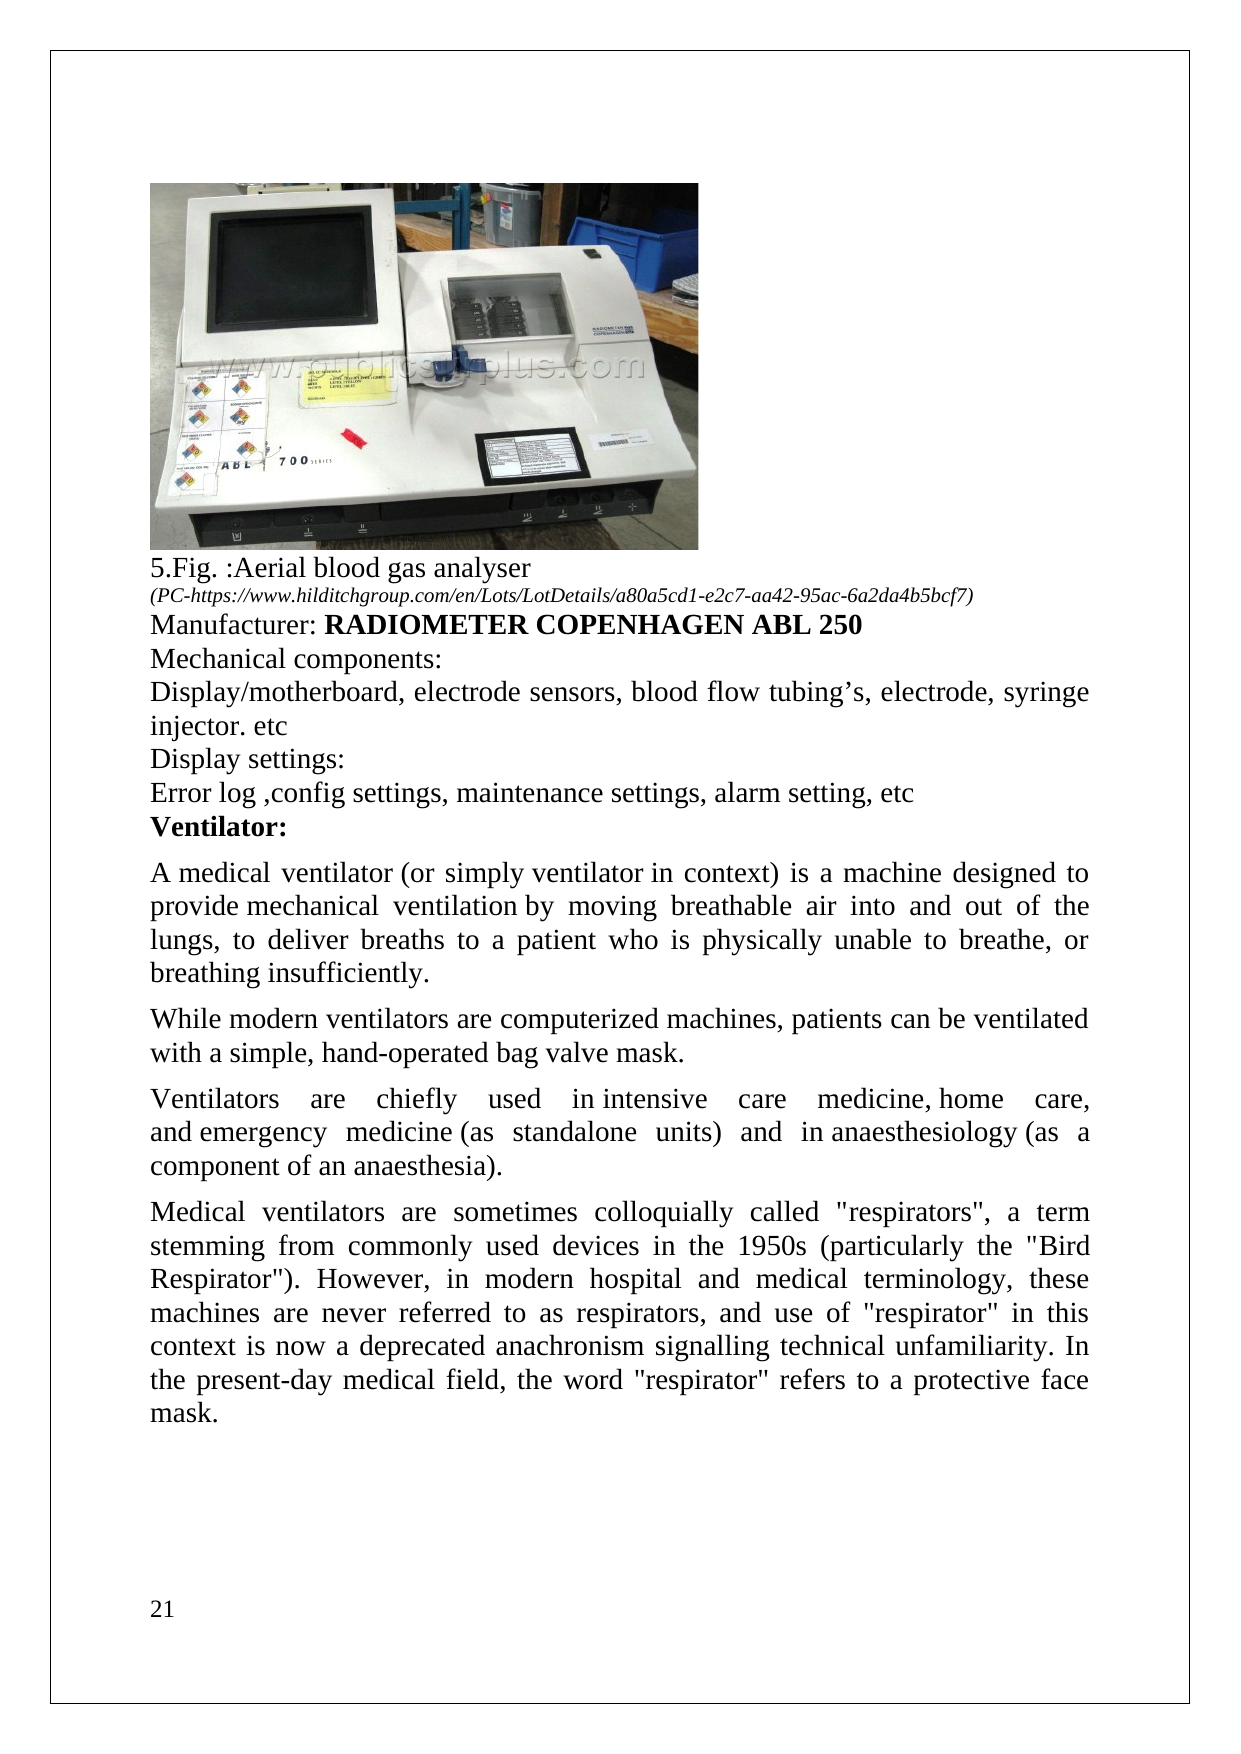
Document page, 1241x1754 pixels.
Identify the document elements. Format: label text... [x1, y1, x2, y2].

text Display settings: [150, 742, 1090, 775]
text Ventilator: [150, 809, 1090, 842]
text Ventilators are chiefly used in intensive care medicine, home care, and emergency medicine (as standalone units) and in anaesthesiology (as a component of an anaesthesia). [150, 1081, 1090, 1182]
text (PC-https://www.hilditchgroup.com/en/Lots/LotDetails/a80a5cd1-e2c7-aa42-95ac-6a2da4b5bcf7) [150, 583, 1090, 607]
text 5.Fig. :Aerial blood gas analyser [150, 550, 1090, 583]
text While modern ventilators are computerized machines, patients can be ventilated with a simple, hand-operated bag valve mask. [150, 1001, 1090, 1068]
text Medical ventilators are sometimes colloquially called "respirators", a term stemming from commonly used devices in the 1950s (particularly the "Bird Respirator"). However, in modern hospital and medical terminology, these machines are never referred to as respirators, and use of "respirator" in this context is now a deprecated anachronism signalling technical unfamiliarity. In the present-day medical field, the word "respirator" refers to a protective face mask. [150, 1194, 1090, 1429]
text Display/motherboard, electrode sensors, blood flow tubing’s, electrode, syringe injector. etc [150, 674, 1090, 742]
text Mechanical components: [150, 641, 1090, 674]
text Error log ,config settings, maintenance settings, alarm setting, etc [150, 775, 1090, 809]
text A medical ventilator (or simply ventilator in context) is a machine designed to provide mechanical ventilation by moving breathable air into and out of the lungs, to deliver breaths to a patient who is physically unable to breathe, or breathing insufficiently. [150, 855, 1090, 989]
text Manufacturer: RADIOMETER COPENHAGEN ABL 250 [150, 607, 1090, 641]
picture [150, 183, 699, 550]
